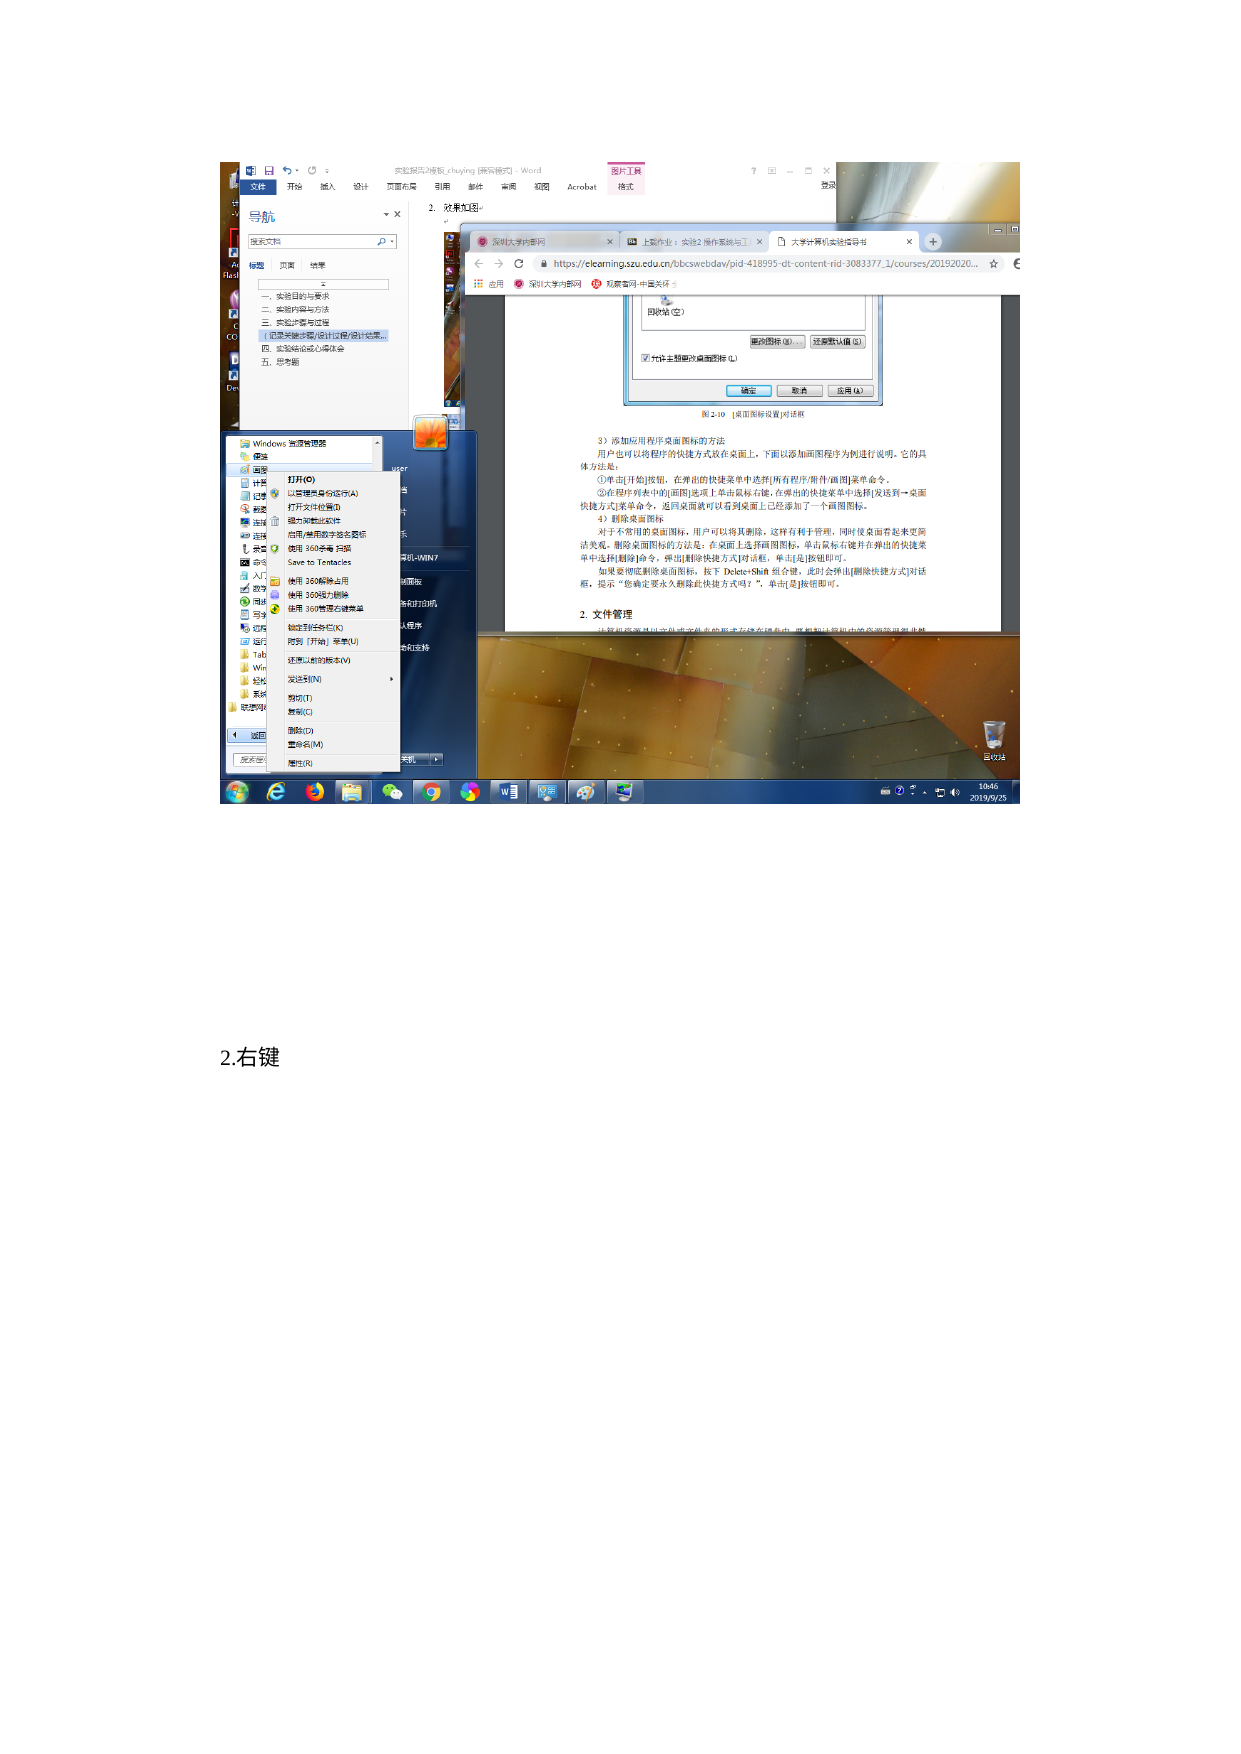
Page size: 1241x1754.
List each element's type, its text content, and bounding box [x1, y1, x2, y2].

text 2.右键 [187, 1039, 1053, 1072]
picture [220, 162, 1020, 804]
